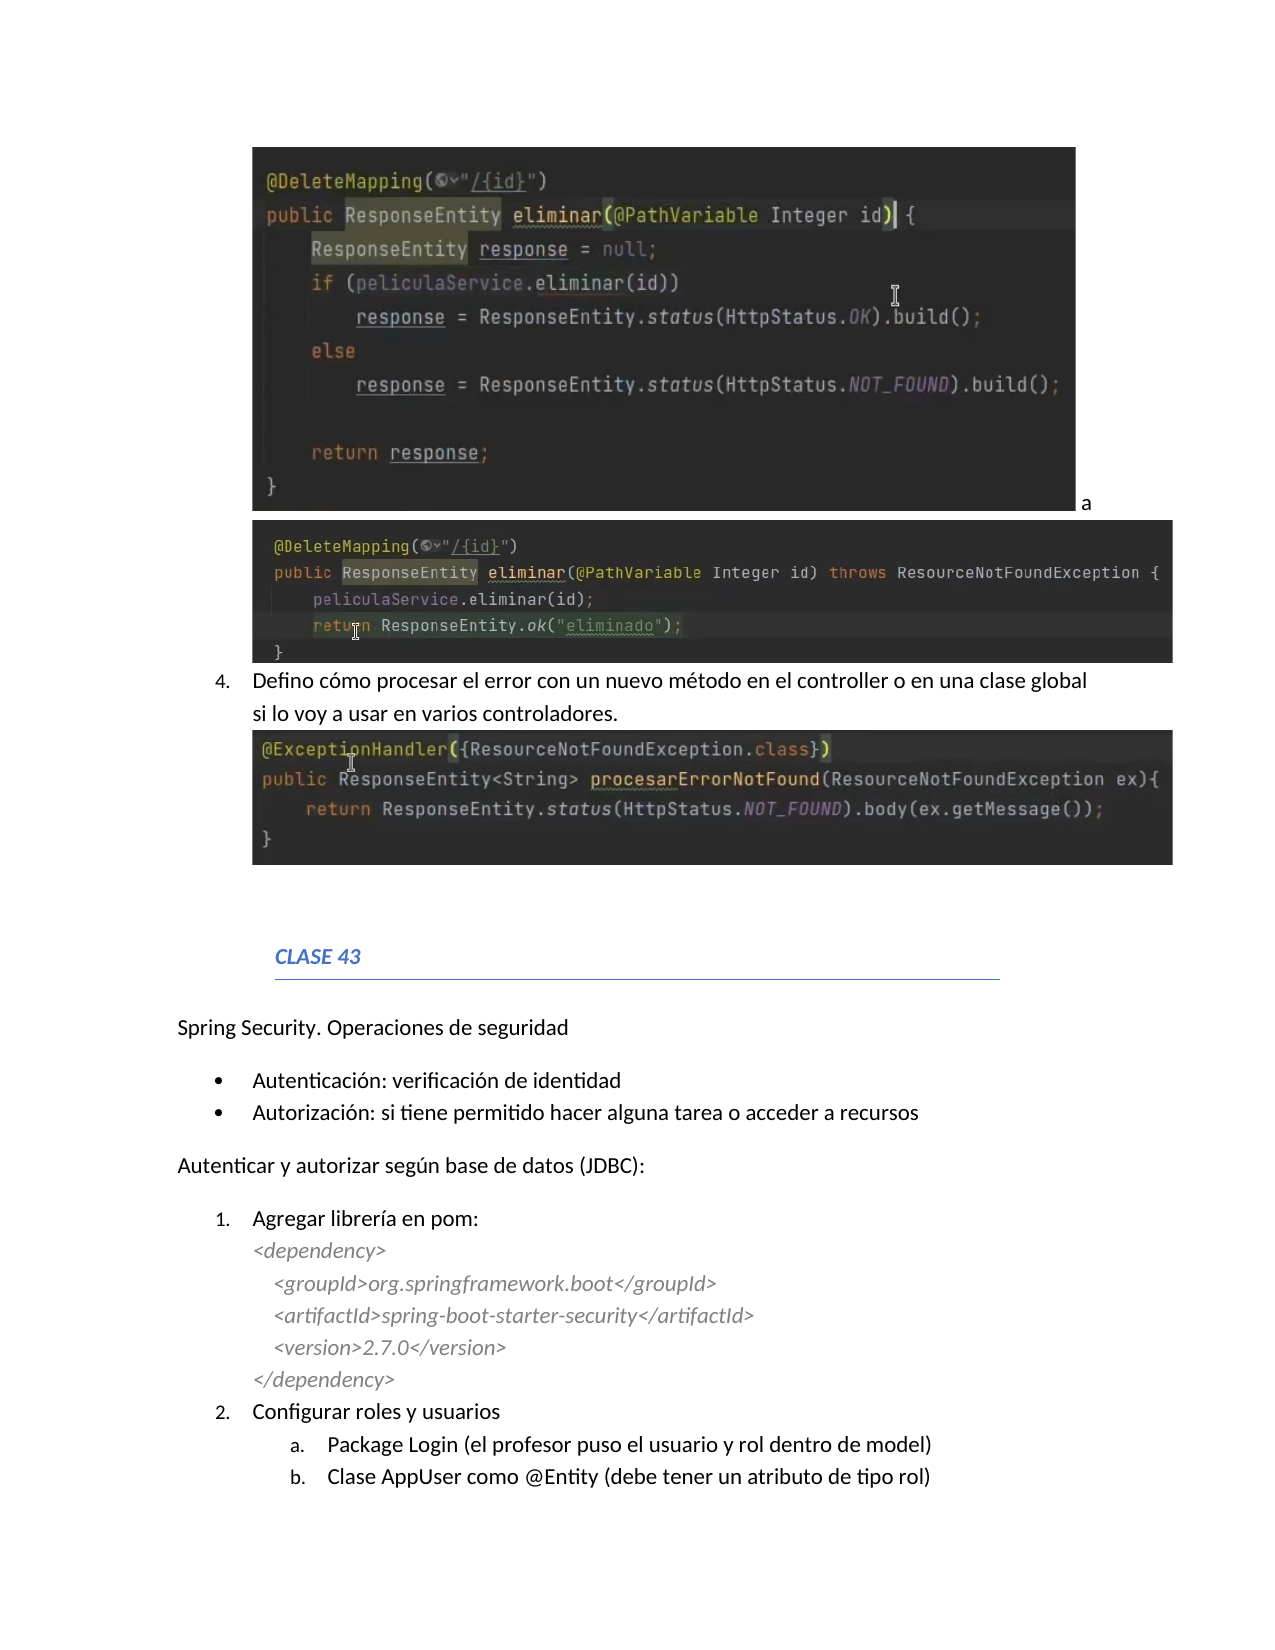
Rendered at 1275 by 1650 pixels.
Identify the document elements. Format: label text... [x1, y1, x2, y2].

list Configurar roles y usuarios [215, 1397, 1098, 1426]
picture [252, 147, 1076, 511]
list Agregar librería en pom: [215, 1204, 1098, 1232]
text Autenticar y autorizar según base de datos (JDBC): [177, 1151, 1098, 1179]
list <groupId>org.springframework.boot</groupId> [252, 1269, 1098, 1297]
list Clase AppUser como @Entity (debe tener un atributo de tipo rol) [290, 1462, 1098, 1490]
text Spring Security. Operaciones de seguridad [177, 1013, 1098, 1041]
text CLASE 43 [275, 942, 1000, 979]
list Package Login (el profesor puso el usuario y rol dentro de model) [290, 1430, 1098, 1458]
list <version>2.7.0</version> [252, 1333, 1098, 1361]
list <artifactId>spring-boot-starter-security</artifactId> [252, 1301, 1098, 1329]
picture [252, 520, 1173, 663]
list Defino cómo procesar el error con un nuevo método en el controller o en una clase global si lo voy a usar en varios controladores. [215, 666, 1098, 727]
list Autenticación: verificación de identidad [215, 1066, 1098, 1094]
list Autorización: si tiene permitido hacer alguna tarea o acceder a recursos [215, 1098, 1098, 1126]
list </dependency> [252, 1365, 1098, 1393]
list <dependency> [252, 1237, 1098, 1264]
picture [252, 730, 1173, 865]
